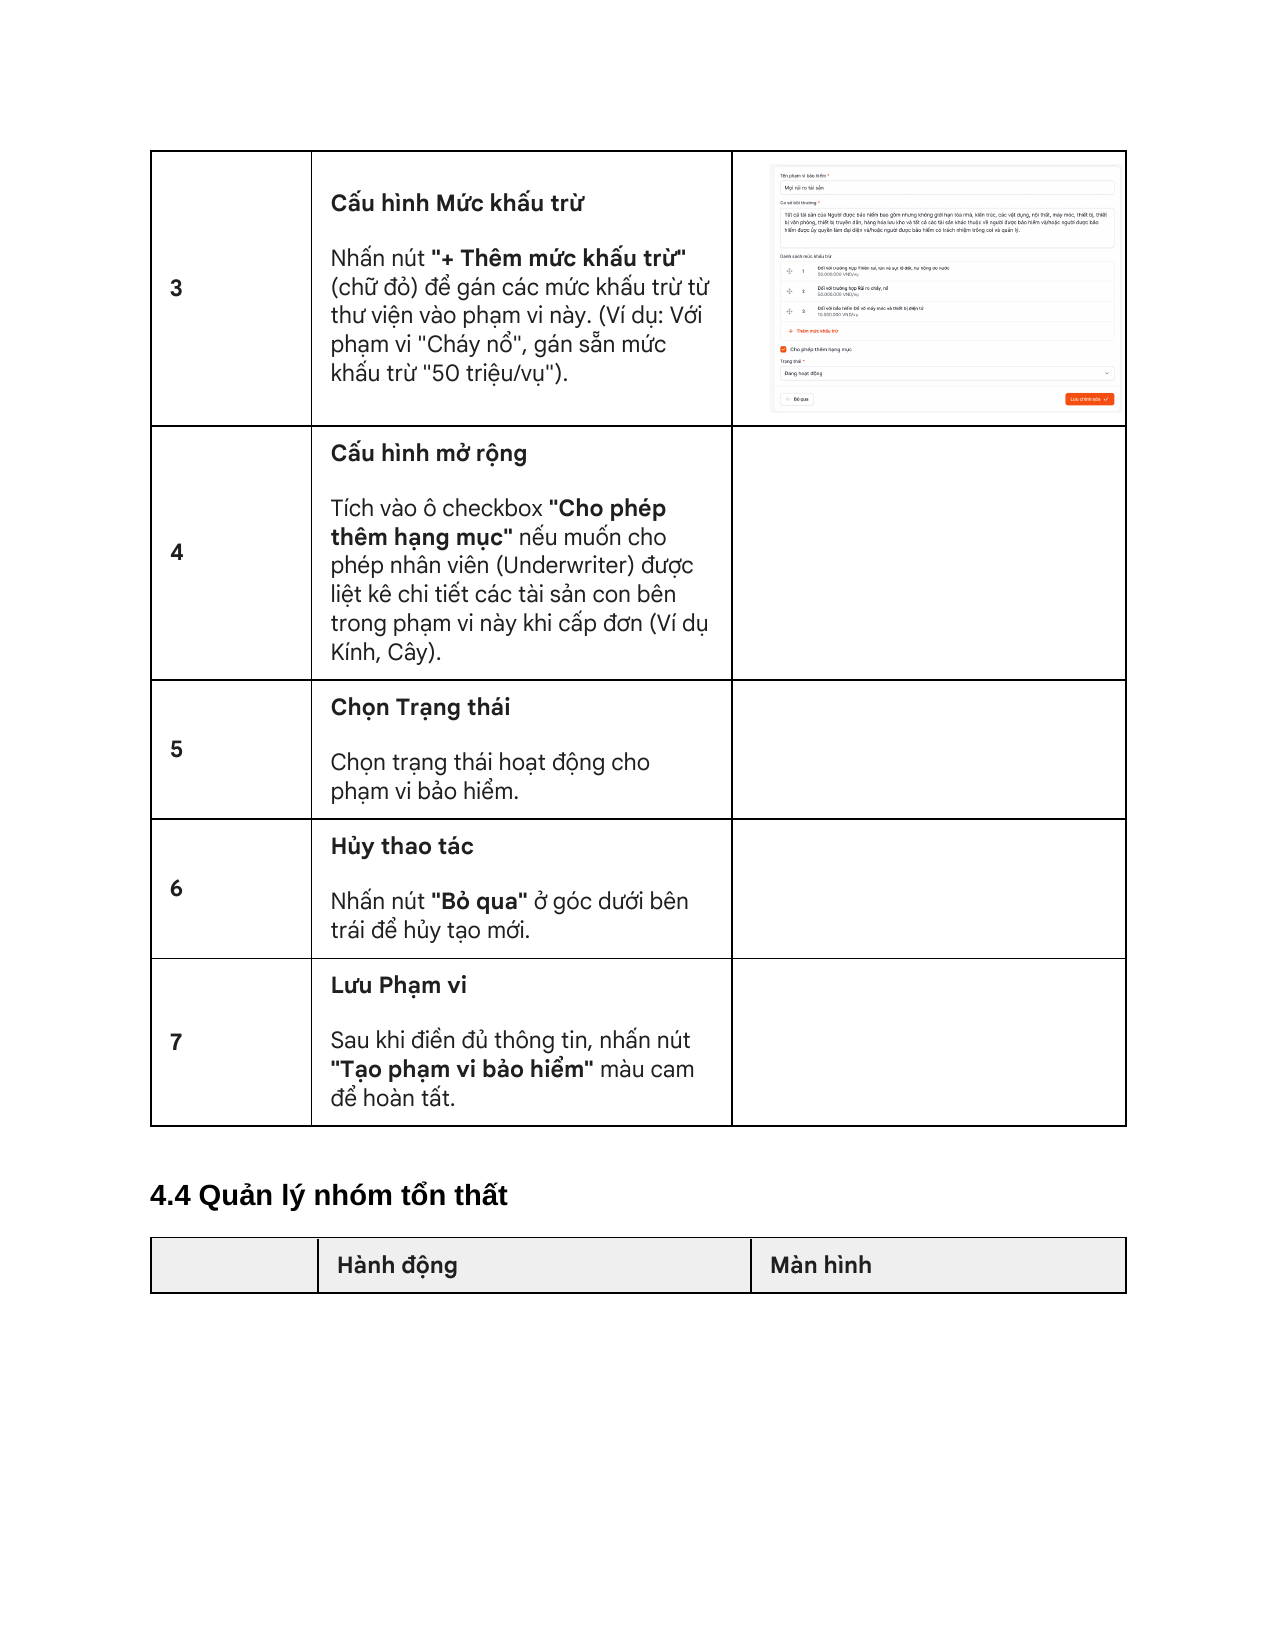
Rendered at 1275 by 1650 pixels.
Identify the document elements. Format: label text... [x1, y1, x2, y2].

table_cell [733, 959, 1125, 1125]
table_cell [733, 820, 1125, 957]
table_header Hành động [319, 1238, 751, 1292]
table_cell 6 [152, 820, 311, 957]
table_cell 5 [152, 681, 311, 818]
table_cell 3 [152, 152, 311, 425]
table_cell 7 [152, 959, 311, 1125]
table_cell Chọn Trạng thái Chọn trạng thái hoạt động cho phạm vi bảo hiểm. [312, 681, 731, 818]
table_cell Cấu hình Mức khấu trừ Nhấn nút "+ Thêm mức khấu trừ" (chữ đỏ) để gán các mức khấu trừ từ thư viện vào phạm vi này. (Ví dụ: Với phạm vi "Cháy nổ", gán sẵn mức khấu trừ "50 triệu/vụ"). [312, 152, 731, 425]
table_header Màn hình [752, 1238, 1125, 1292]
subtitle 4.4 Quản lý nhóm tổn thất [150, 1178, 1125, 1212]
table_cell Cấu hình mở rộng Tích vào ô checkbox "Cho phép thêm hạng mục" nếu muốn cho phép nhân viên (Underwriter) được liệt kê chi tiết các tài sản con bên trong phạm vi này khi cấp đơn (Ví dụ Kính, Cây). [312, 427, 731, 679]
table_cell [733, 681, 1125, 818]
table_header [152, 1238, 318, 1292]
table_cell [733, 152, 1125, 425]
table_cell Hủy thao tác Nhấn nút "Bỏ qua" ở góc dưới bên trái để hủy tạo mới. [312, 820, 731, 957]
table_cell Lưu Phạm vi Sau khi điền đủ thông tin, nhấn nút "Tạo phạm vi bảo hiểm" màu cam để hoàn tất. [312, 959, 731, 1125]
table_cell 4 [152, 427, 311, 679]
table_cell [733, 427, 1125, 679]
